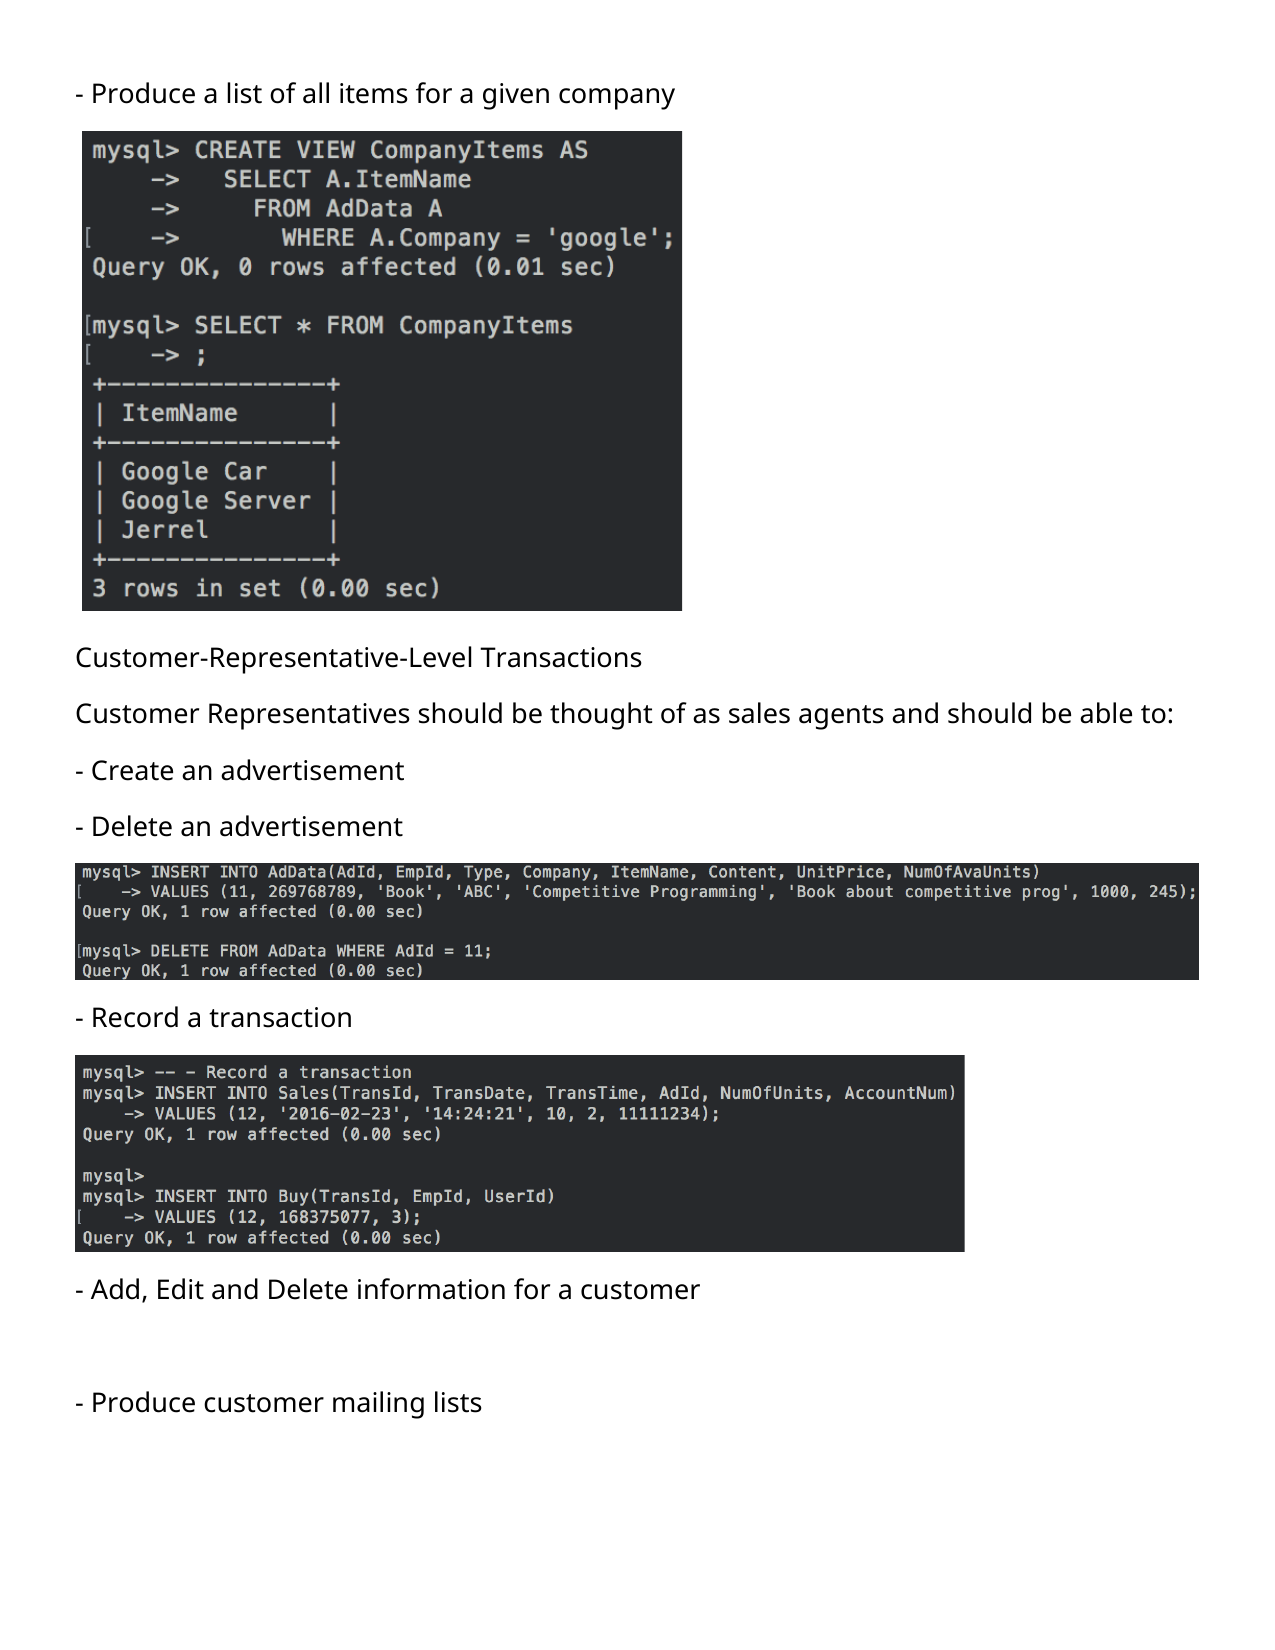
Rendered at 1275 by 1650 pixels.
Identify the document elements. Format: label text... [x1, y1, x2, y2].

text - Produce customer mailing lists [75, 1384, 1200, 1421]
picture [75, 863, 1199, 980]
picture [82, 131, 683, 611]
text Customer Representatives should be thought of as sales agents and should be able to: [75, 694, 1200, 731]
picture [75, 1055, 965, 1252]
text Customer-Representative-Level Transactions [75, 638, 1200, 675]
text - Create an advertisement [75, 751, 1200, 788]
text - Produce a list of all items for a given company [75, 75, 1200, 112]
text - Record a transaction [75, 998, 1200, 1035]
text - Delete an advertisement [75, 807, 1200, 844]
text - Add, Edit and Delete information for a customer [75, 1271, 1200, 1308]
